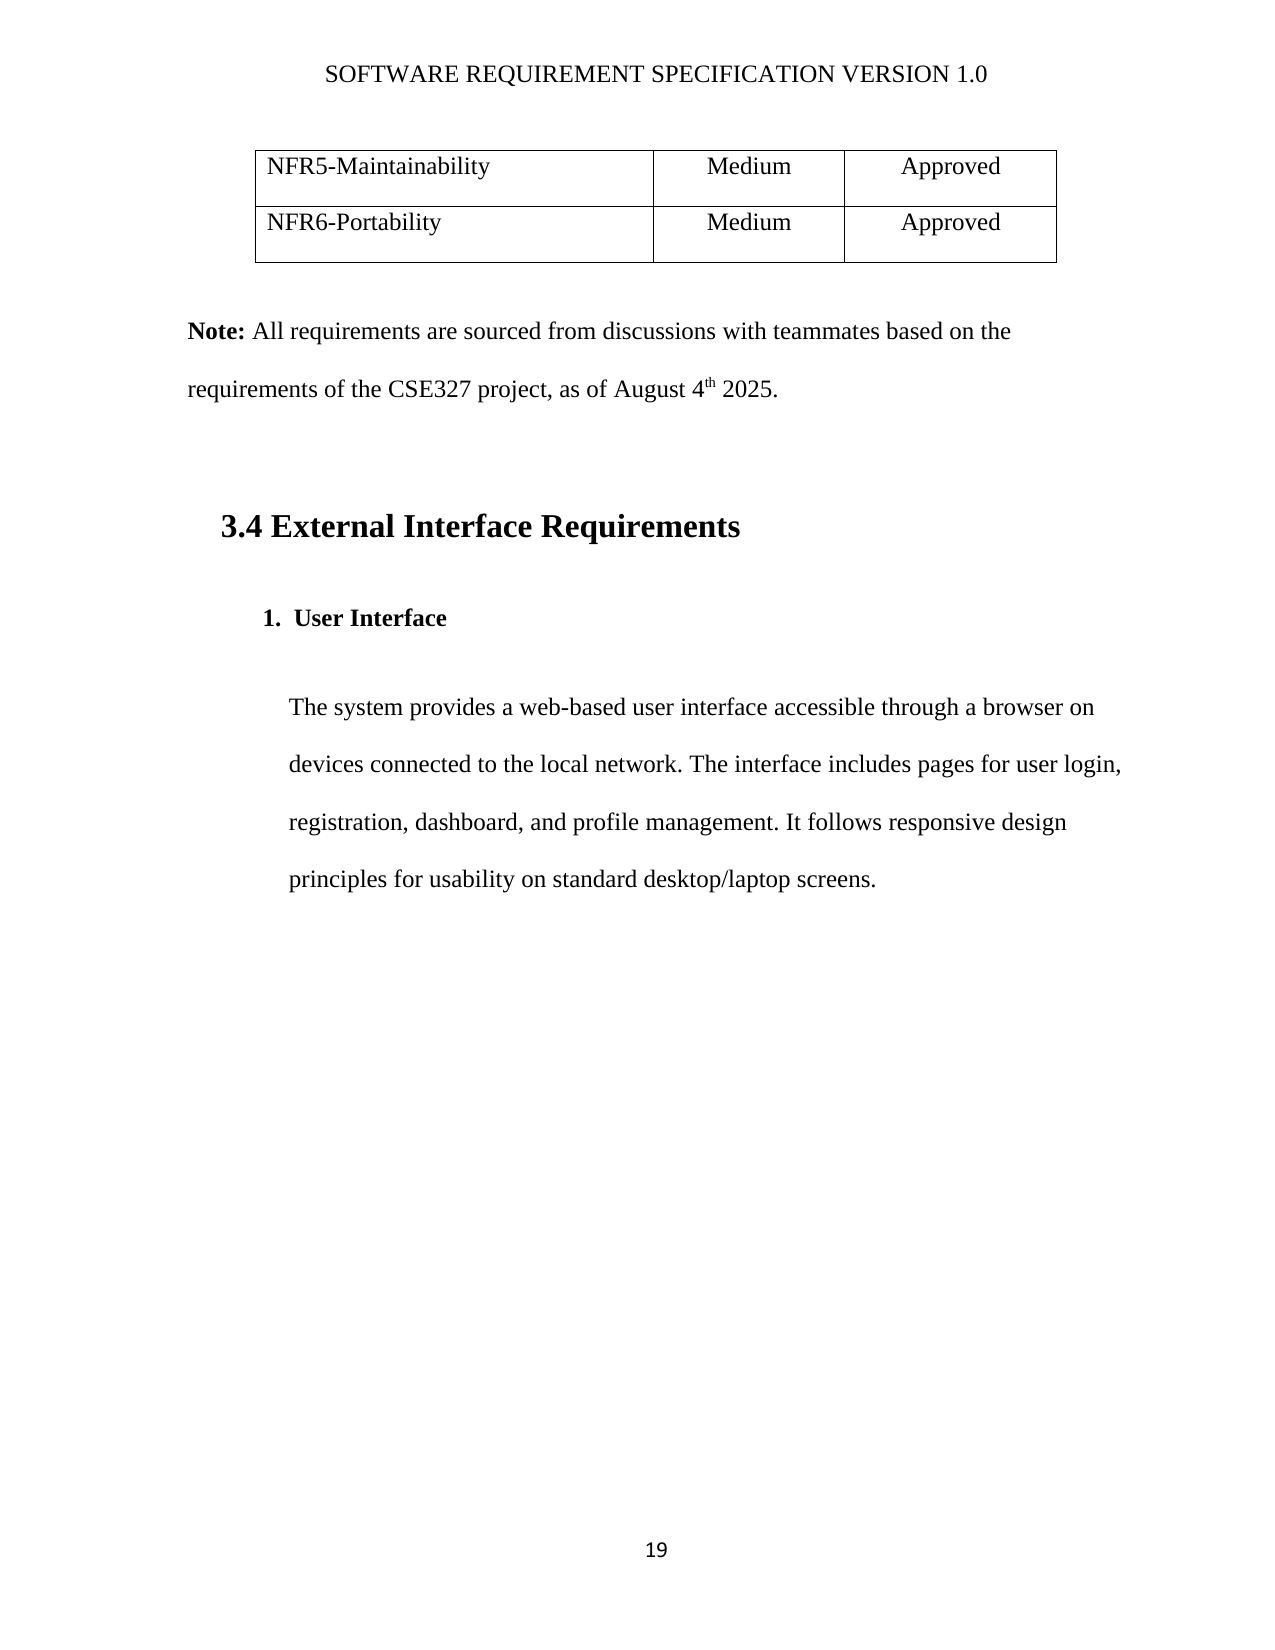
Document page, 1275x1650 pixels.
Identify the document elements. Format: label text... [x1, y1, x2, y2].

subtitle 3.4 External Interface Requirements [187, 506, 1125, 544]
subtitle 1. User Interface [187, 603, 1125, 632]
table_cell NFR6-Portability [256, 207, 653, 262]
table_cell NFR5-Maintainability [256, 151, 653, 206]
table_cell Approved [845, 207, 1056, 262]
text The system provides a web-based user interface accessible through a browser on devices connected to the local network. The interface includes pages for user login, registration, dashboard, and profile management. It follows responsive design principles for usability on standard desktop/laptop screens. [289, 692, 1125, 893]
table_cell Medium [654, 151, 844, 206]
text Note: All requirements are sourced from discussions with teammates based on the requirements of the CSE327 project, as of August 4th 2025. [187, 316, 1125, 402]
table_cell Approved [845, 151, 1056, 206]
table_cell Medium [654, 207, 844, 262]
